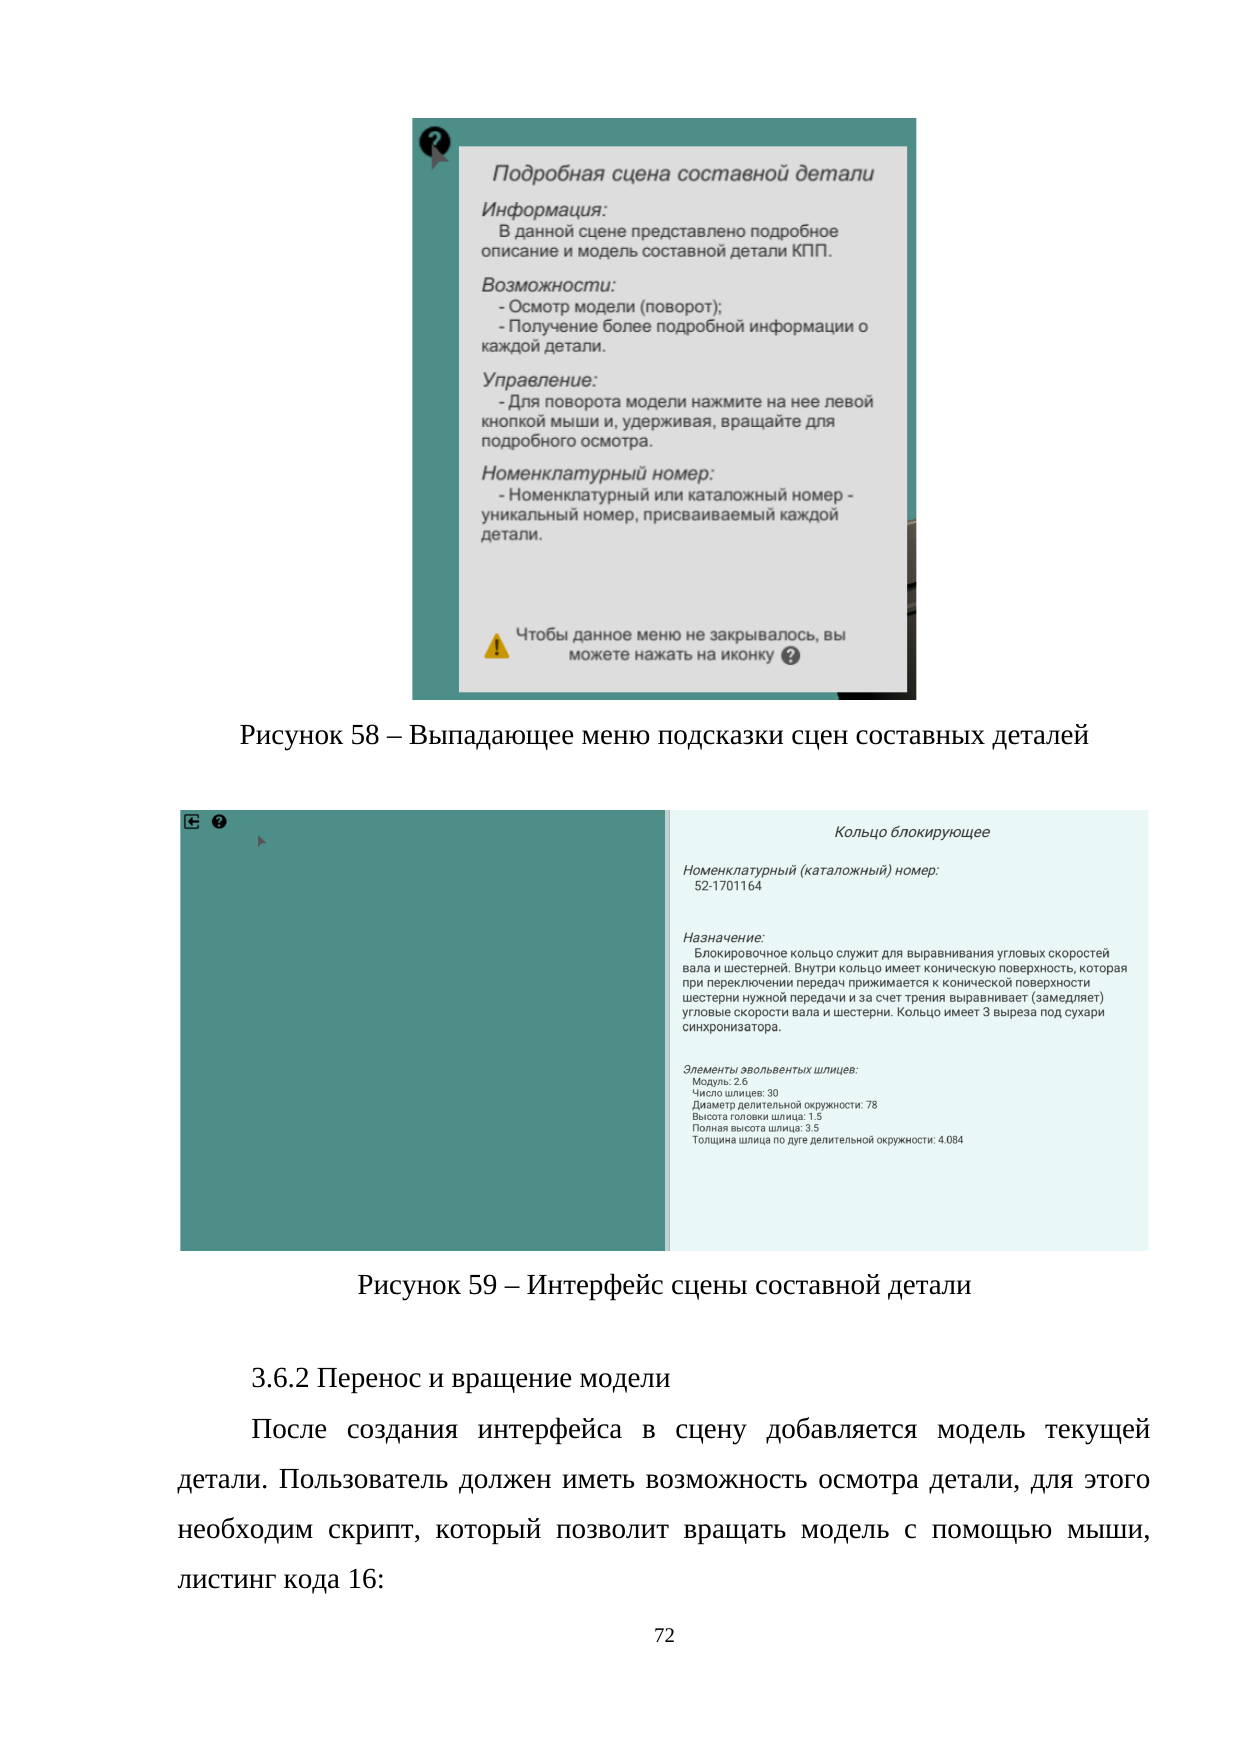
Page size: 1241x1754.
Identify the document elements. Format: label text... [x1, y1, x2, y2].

text Рисунок 58 – Выпадающее меню подсказки сцен составных деталей [177, 717, 1152, 750]
picture [180, 810, 1149, 1251]
subtitle Перенос и вращение модели [177, 1360, 1152, 1394]
text После создания интерфейса в сцену добавляется модель текущей детали. Пользователь должен иметь возможность осмотра детали, для этого необходим скрипт, который позволит вращать модель с помощью мыши, листинг кода 16: [177, 1411, 1152, 1595]
picture [412, 118, 917, 700]
text Рисунок 59 – Интерфейс сцены составной детали [177, 1267, 1152, 1301]
